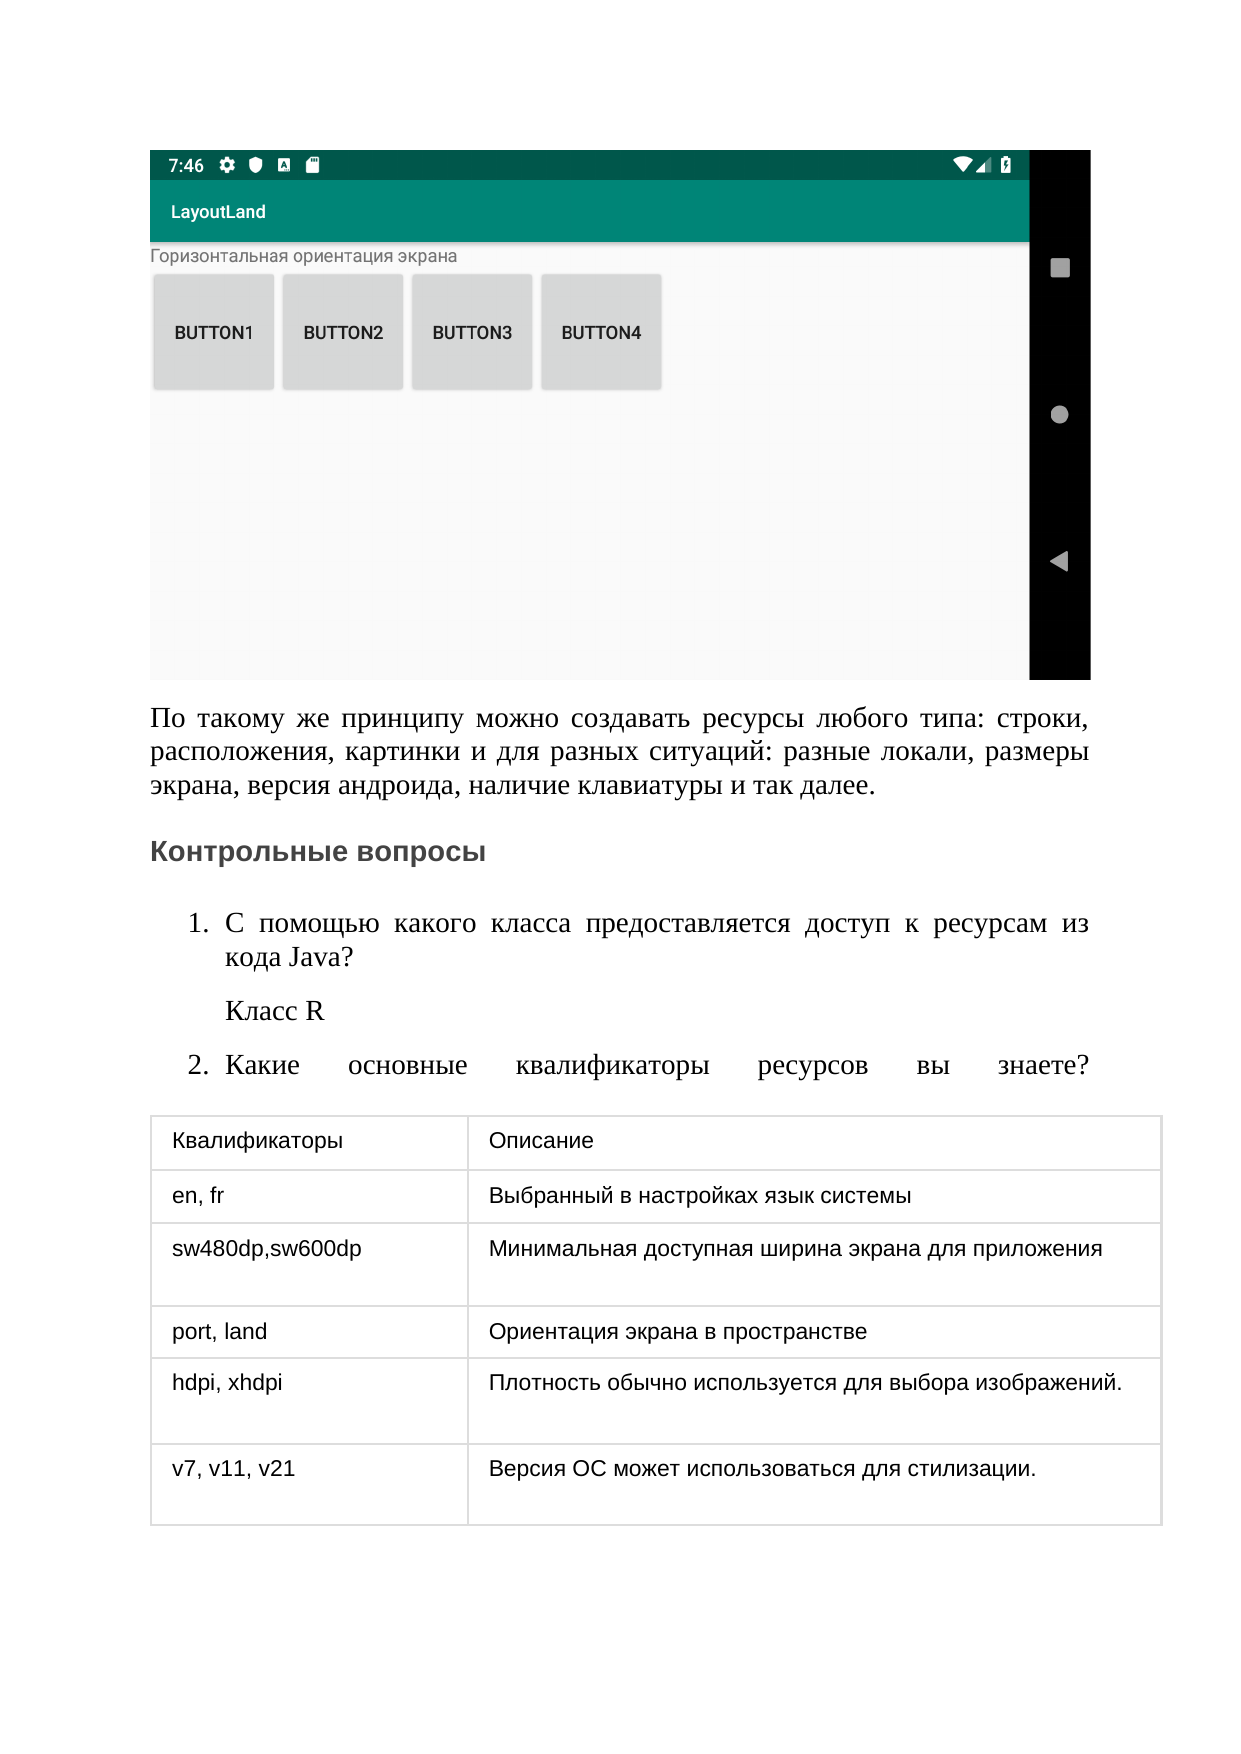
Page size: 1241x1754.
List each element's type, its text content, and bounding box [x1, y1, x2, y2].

table_cell sw480dp,sw600dp [152, 1224, 467, 1305]
table_cell port, land [152, 1307, 467, 1357]
table_header Описание [469, 1117, 1160, 1169]
list Какие основные квалификаторы ресурсов вы знаете? [187, 1047, 1090, 1114]
list С помощью какого класса предоставляется доступ к ресурсам из кода Java? [187, 905, 1090, 972]
table_header Квалификаторы [152, 1117, 467, 1169]
table_cell hdpi, xhdpi [152, 1359, 467, 1443]
subtitle Контрольные вопросы [150, 834, 1090, 867]
table_cell v7, v11, v21 [152, 1445, 467, 1524]
table_cell Минимальная доступная ширина экрана для приложения [469, 1224, 1160, 1305]
table_cell en, fr [152, 1171, 467, 1222]
table_cell Версия ОС может использоваться для стилизации. [469, 1445, 1160, 1524]
table_cell Выбранный в настройках язык системы [469, 1171, 1160, 1222]
table_cell Плотность обычно используется для выбора изображений. [469, 1359, 1160, 1443]
text Класс R [225, 993, 1090, 1027]
table_cell Ориентация экрана в пространстве [469, 1307, 1160, 1357]
text По такому же принципу можно создавать ресурсы любого типа: строки, расположения, картинки и для разных ситуаций: разные локали, размеры экрана, версия андроида, наличие клавиатуры и так далее. [150, 700, 1090, 801]
picture [150, 150, 1091, 680]
